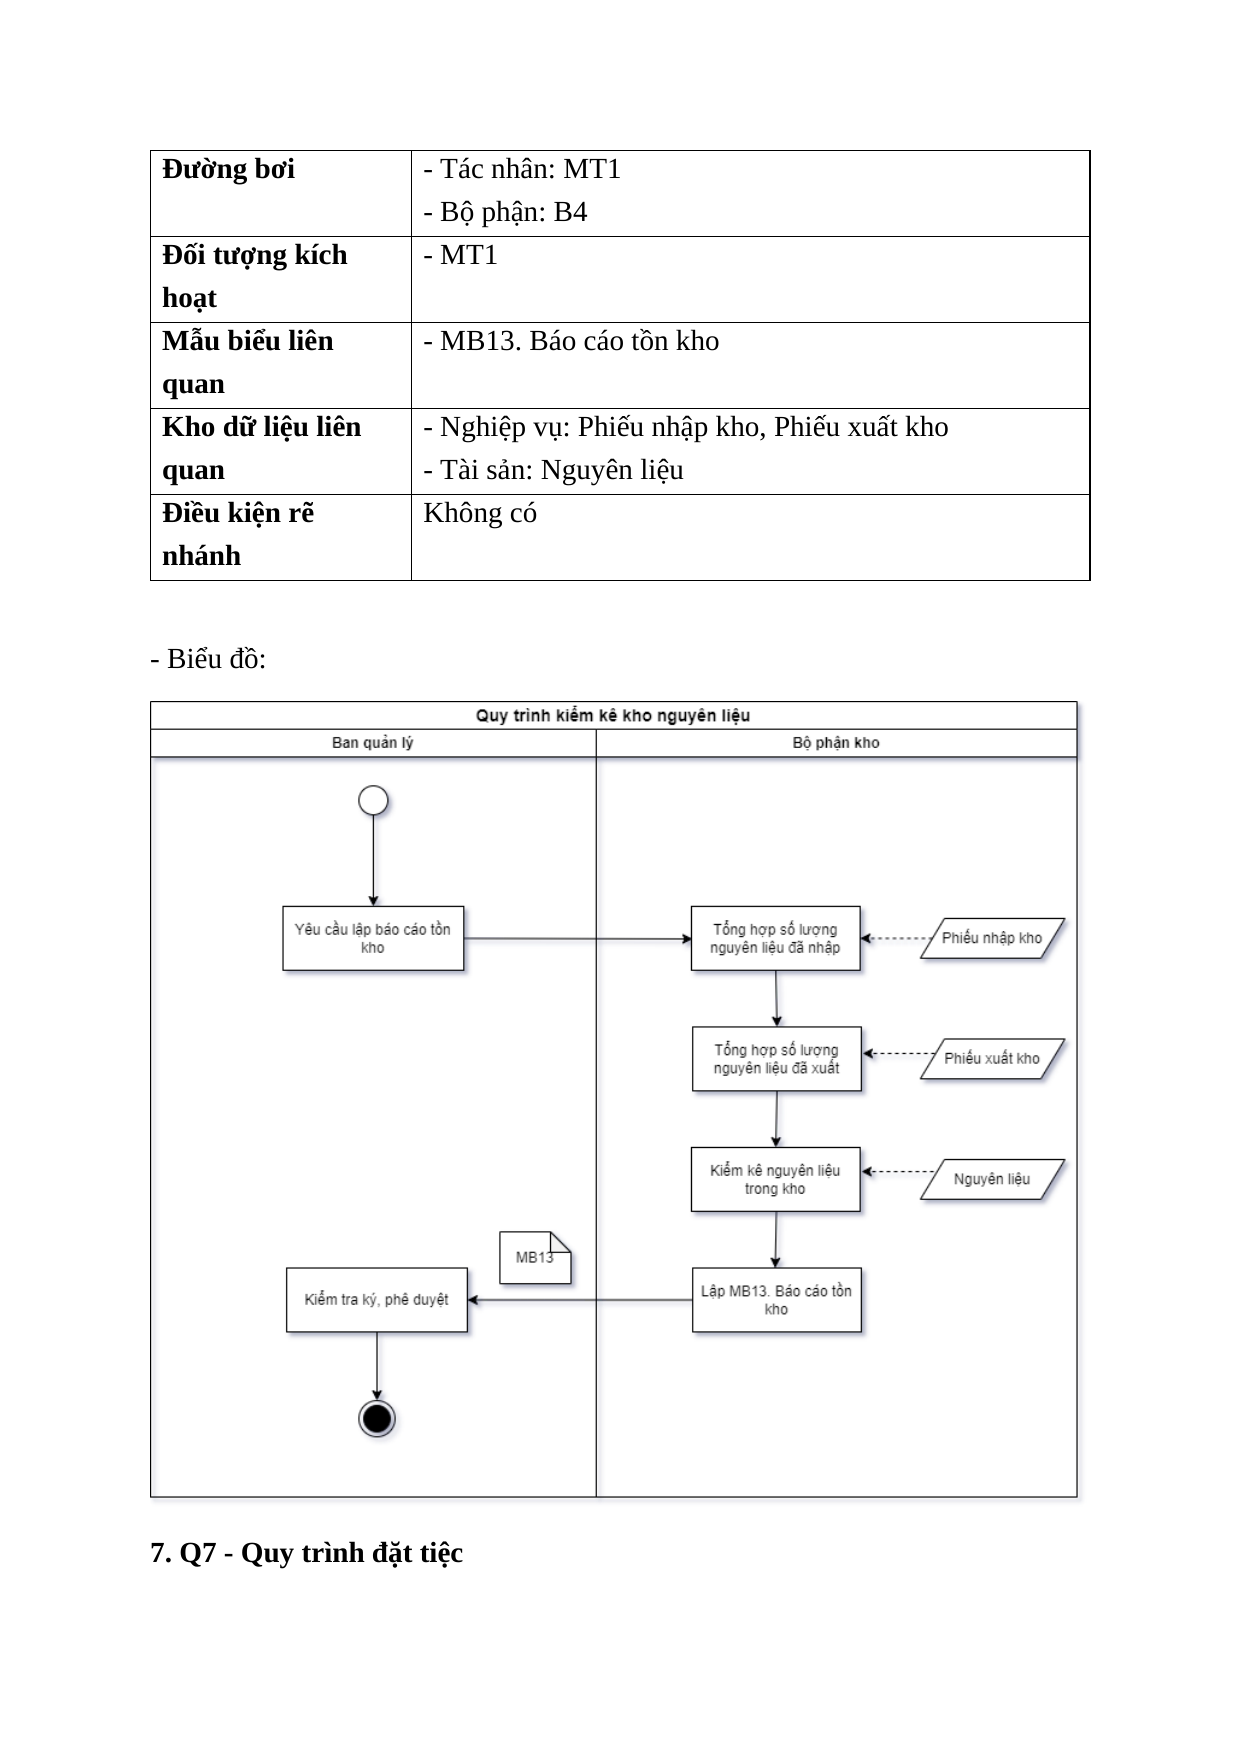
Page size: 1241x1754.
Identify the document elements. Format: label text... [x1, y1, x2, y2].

table_cell - Nghiệp vụ: Phiếu nhập kho, Phiếu xuất kho - Tài sản: Nguyên liệu [412, 409, 1089, 494]
table_cell Đường bơi [151, 151, 411, 236]
text 7. Q7 - Quy trình đặt tiệc [150, 1535, 1090, 1569]
table_cell Mẫu biểu liên quan [151, 323, 411, 408]
table_cell - MT1 [412, 237, 1089, 322]
table_cell - MB13. Báo cáo tồn kho [412, 323, 1089, 408]
text - Biểu đồ: [150, 641, 1090, 674]
table_cell Điều kiện rẽ nhánh [151, 495, 411, 580]
table_cell Đối tượng kích hoạt [151, 237, 411, 322]
table_cell Không có [412, 495, 1089, 580]
table_cell Kho dữ liệu liên quan [151, 409, 411, 494]
picture [150, 701, 1091, 1511]
table_cell - Tác nhân: MT1 - Bộ phận: B4 [412, 151, 1089, 236]
